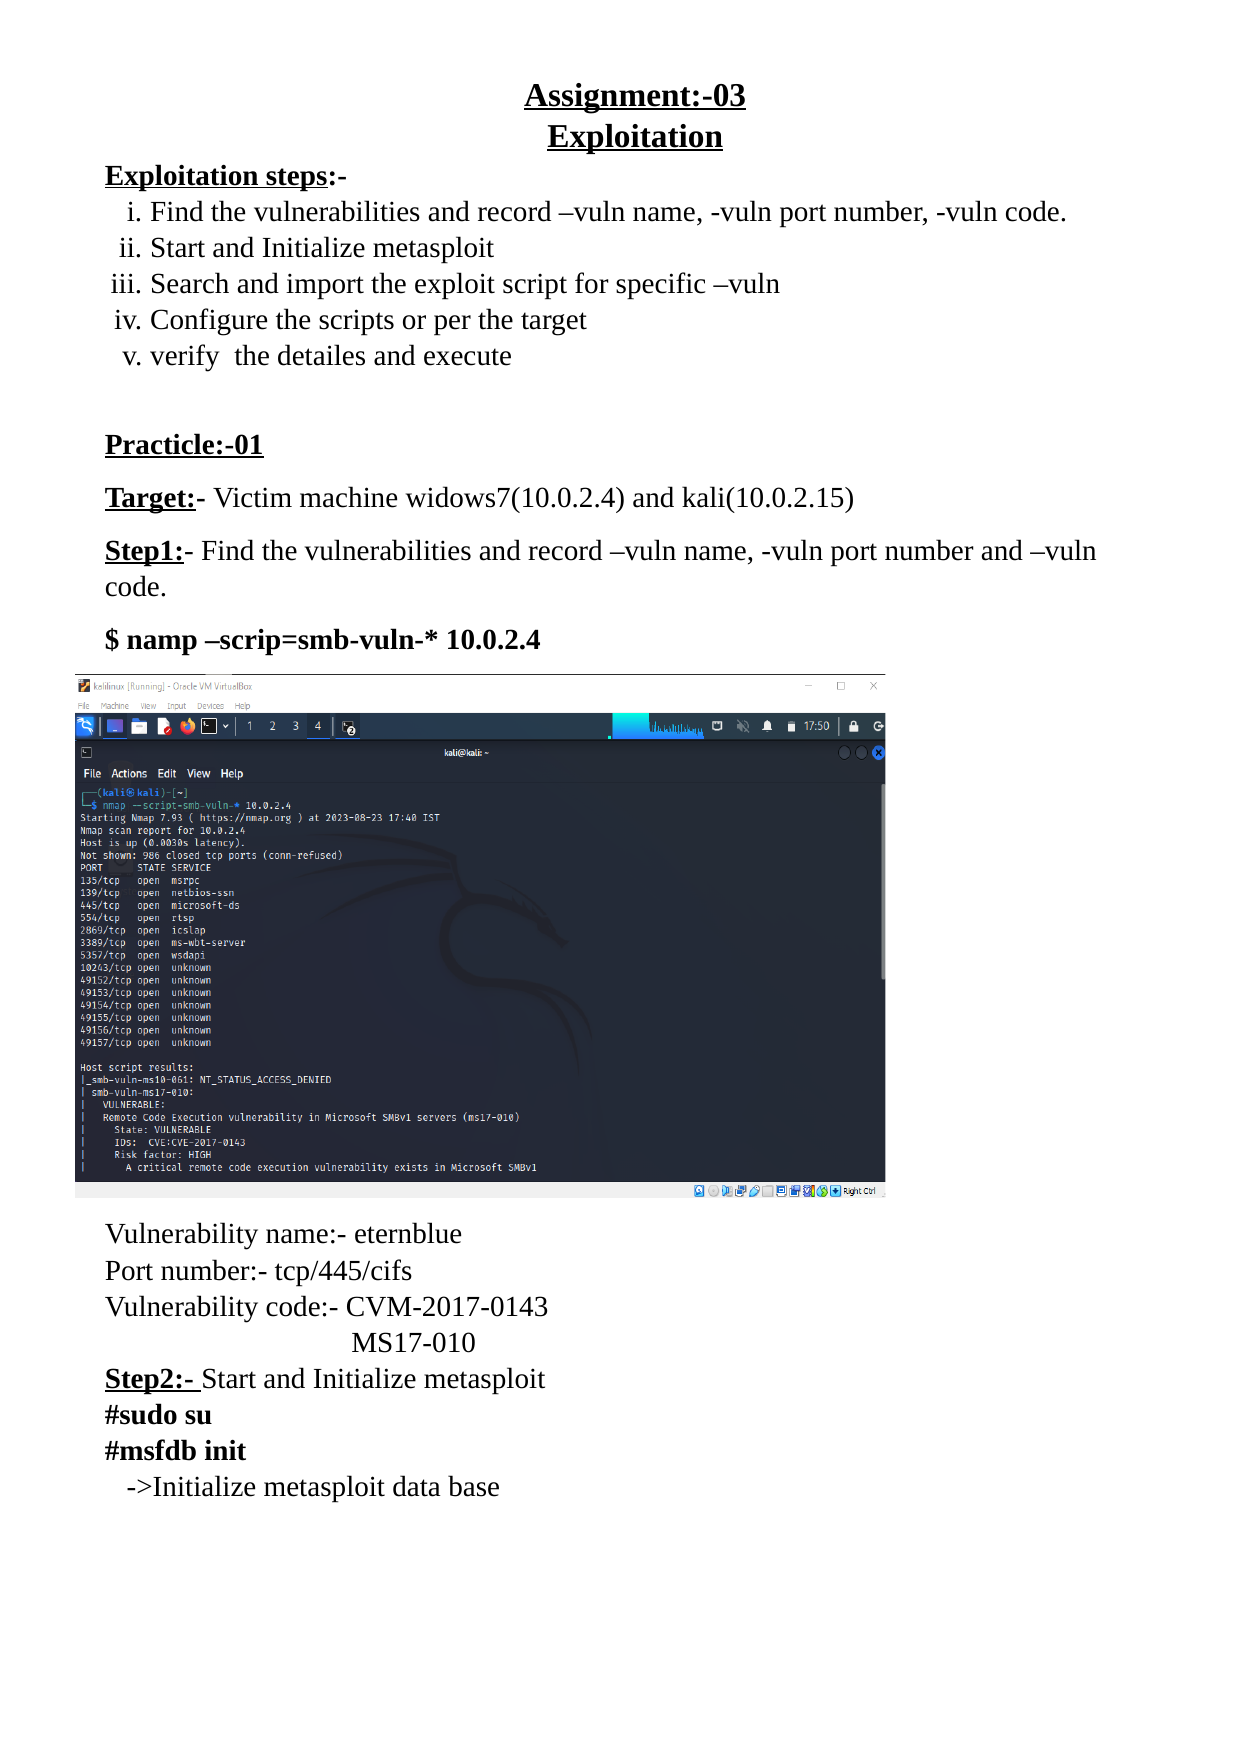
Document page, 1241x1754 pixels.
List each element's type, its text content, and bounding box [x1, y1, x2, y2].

text Practicle:-01 [104, 427, 1165, 461]
list Find the vulnerabilities and record –vuln name, -vuln port number, -vuln code. [104, 194, 1165, 227]
list Vulnerability name:- eternblue [104, 1217, 1165, 1250]
list Exploitation [104, 116, 1165, 155]
text $ namp –scrip=smb-vuln-* 10.0.2.4 [104, 622, 1165, 656]
list Configure the scripts or per the target [104, 302, 1165, 336]
list Search and import the exploit script for specific –vuln [104, 266, 1165, 300]
list #sudo su [104, 1397, 1165, 1431]
list verify the detailes and execute [104, 338, 1165, 372]
text Target:- Victim machine widows7(10.0.2.4) and kali(10.0.2.15) [104, 480, 1165, 514]
list Start and Initialize metasploit [104, 230, 1165, 263]
picture [75, 674, 886, 1198]
list Assignment:-03 [104, 75, 1165, 113]
text Step1:- Find the vulnerabilities and record –vuln name, -vuln port number and –vuln code. [104, 533, 1165, 603]
list Exploitation steps:- [104, 158, 1165, 191]
list #msfdb init [104, 1433, 1165, 1467]
list Step2:- Start and Initialize metasploit [104, 1361, 1165, 1395]
list Port number:- tcp/445/cifs [104, 1253, 1165, 1286]
list Vulnerability code:- CVM-2017-0143 [104, 1289, 1165, 1322]
list MS17-010 [104, 1325, 1165, 1358]
list ->Initialize metasploit data base [104, 1469, 1165, 1503]
